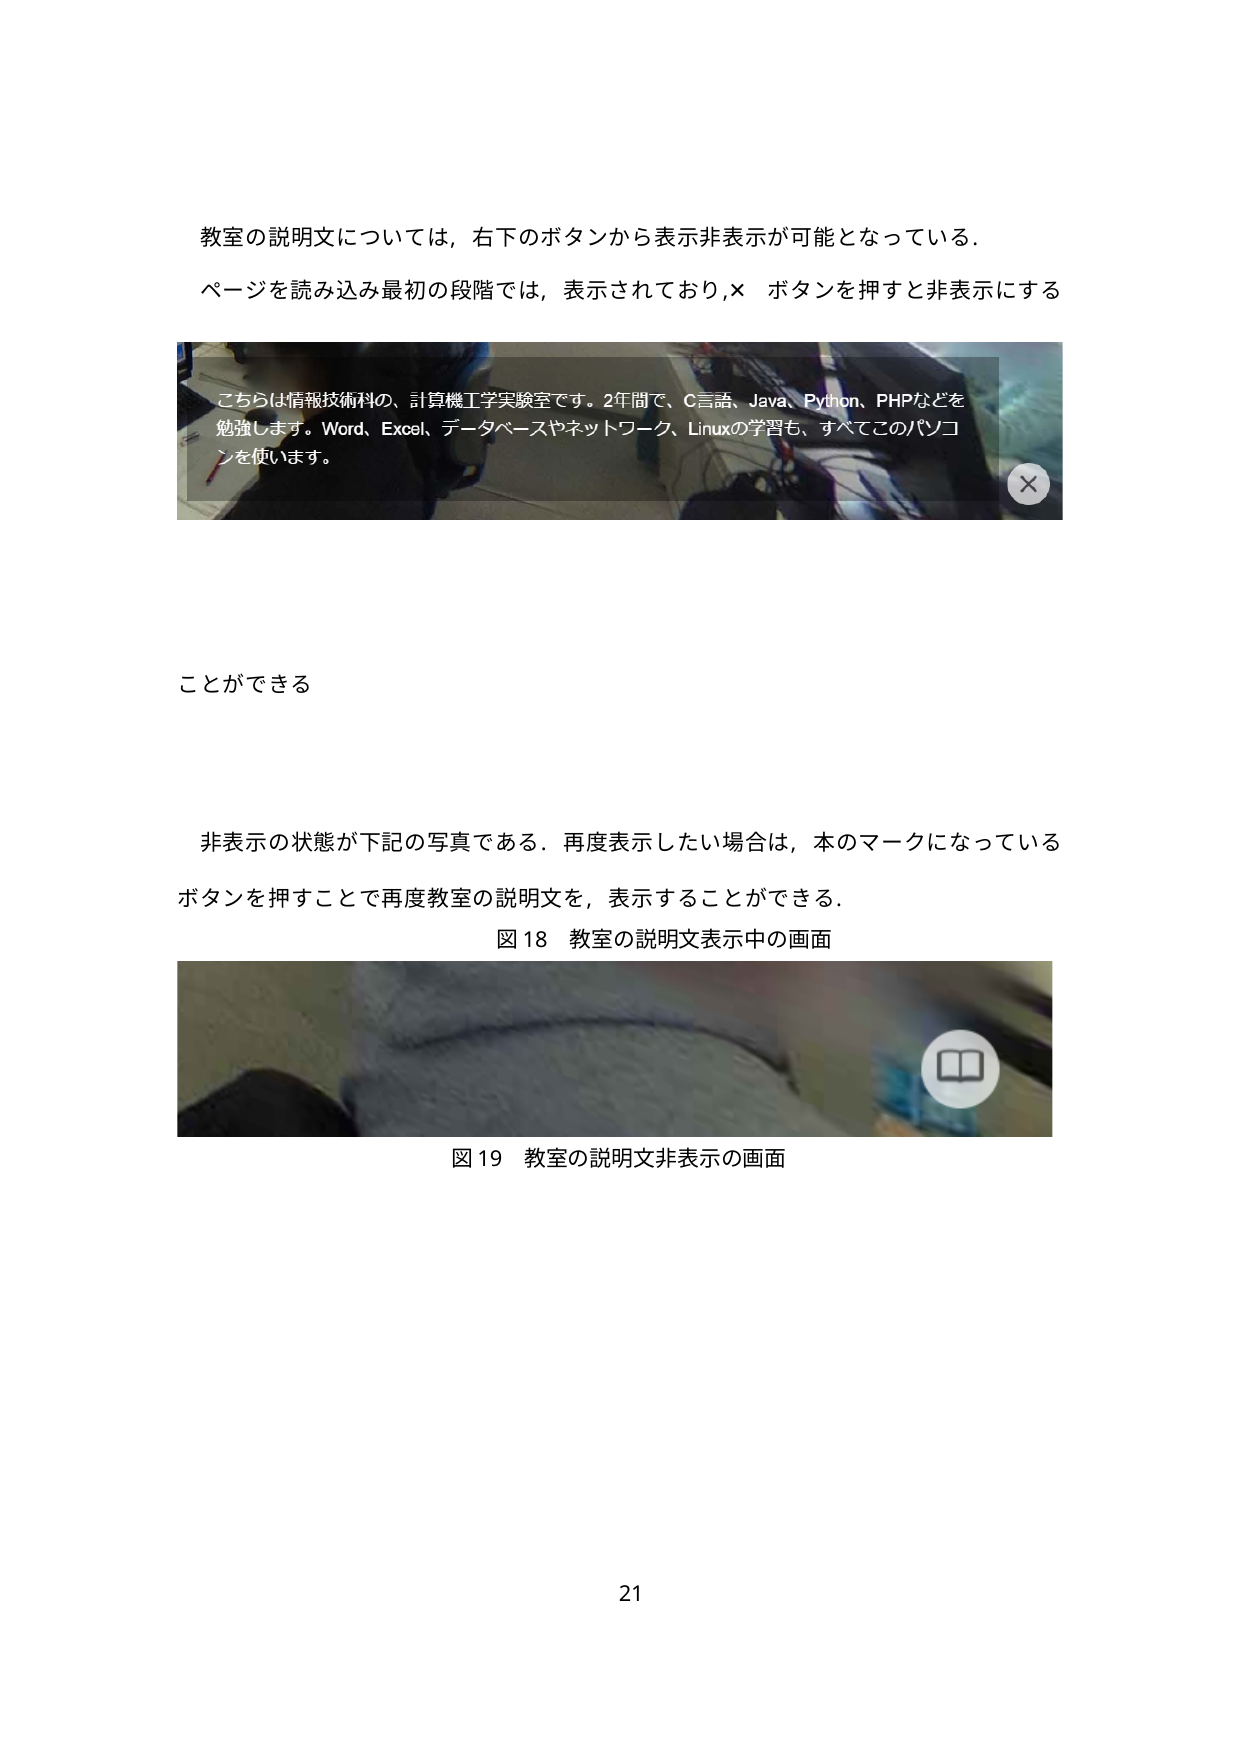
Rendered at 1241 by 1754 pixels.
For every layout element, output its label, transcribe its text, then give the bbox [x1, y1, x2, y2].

text 非表示の状態が下記の写真である.再度表示したい場合は,本のマークになっているボタンを押すことで再度教室の説明文を,表示することができる. [177, 822, 1063, 916]
text 教室の説明文については,右下のボタンから表示非表示が可能となっている. [177, 217, 1063, 254]
text ページを読み込み最初の段階では,表示されており,✕ボタンを押すと非表示にすることができる [177, 270, 1063, 342]
text ページを読み込み最初の段階では,表示されており,✕ボタンを押すと非表示にすることができる [177, 520, 1063, 701]
